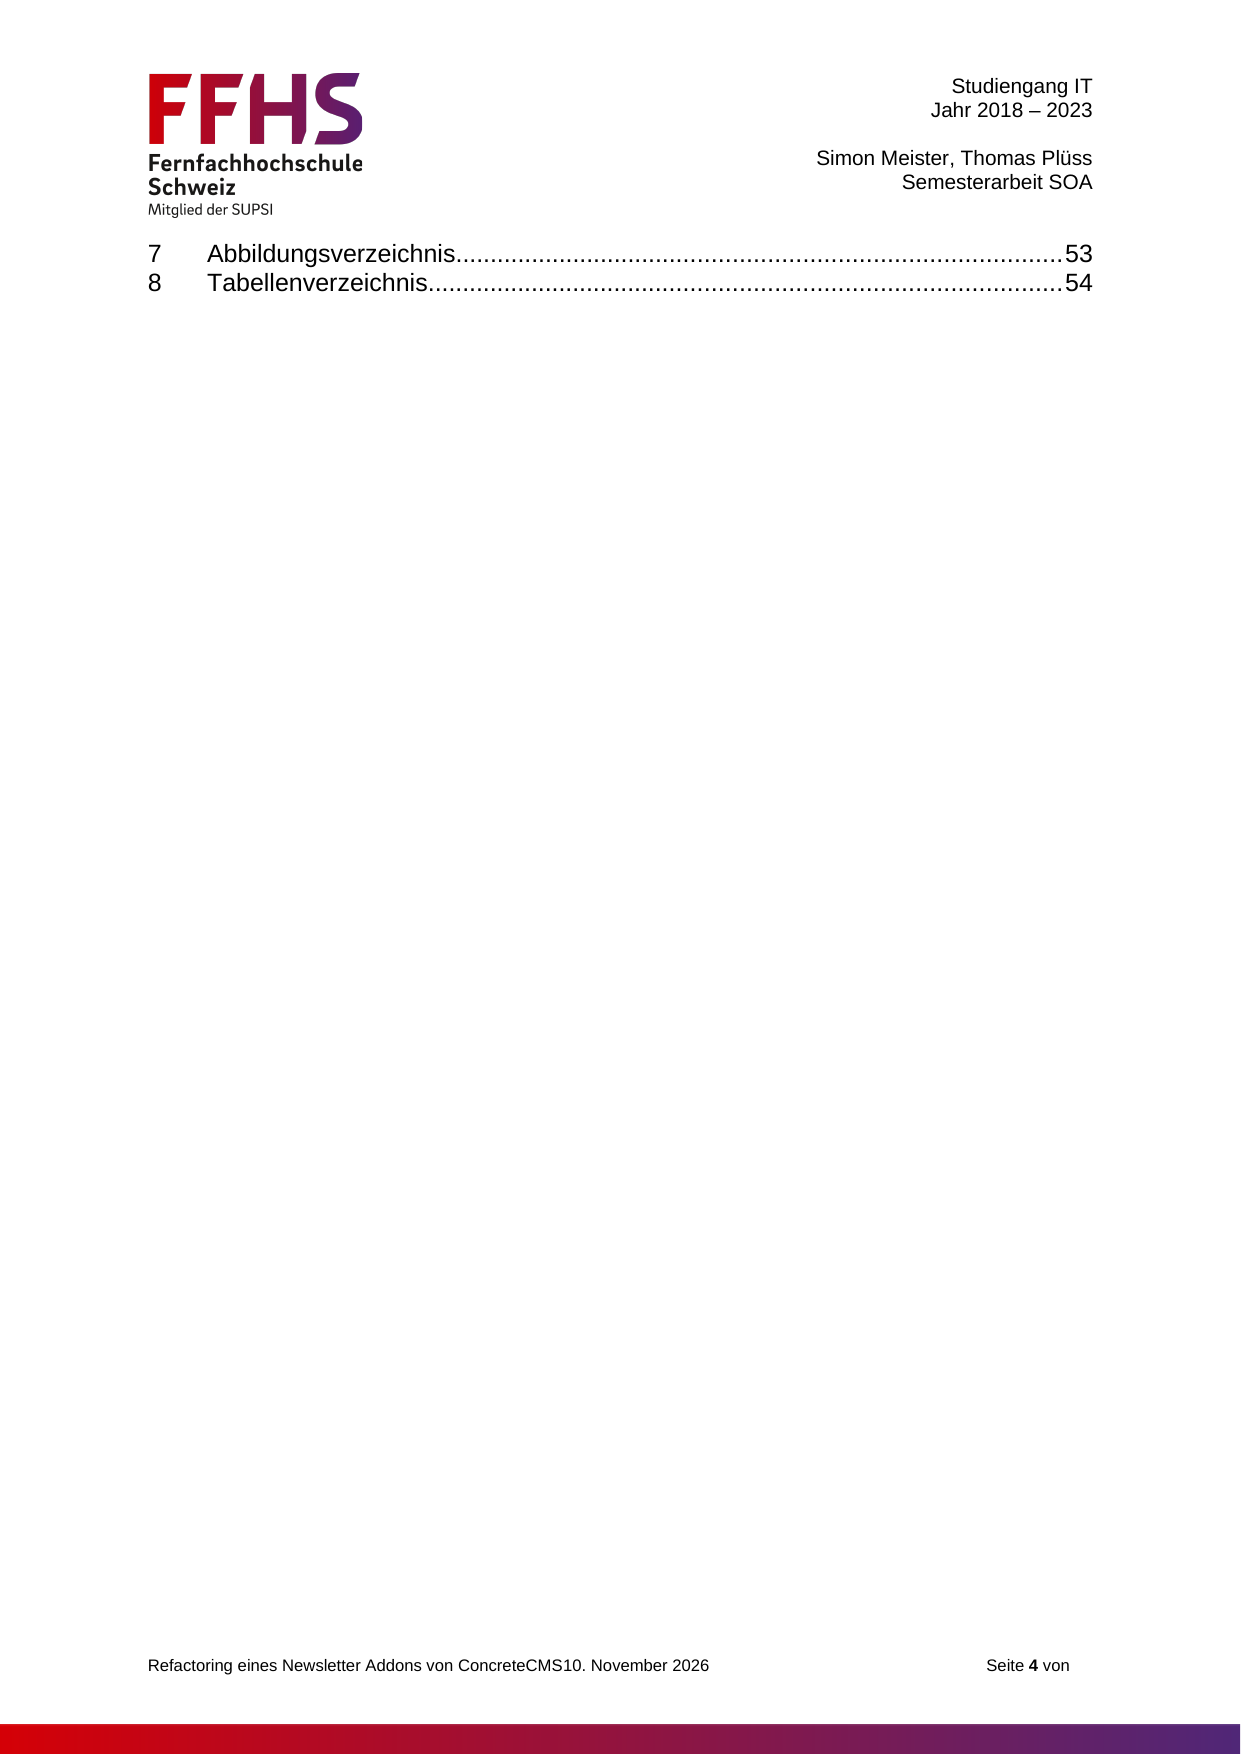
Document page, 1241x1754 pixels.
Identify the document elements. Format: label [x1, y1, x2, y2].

picture [0, 1724, 1241, 1754]
picture [148, 73, 363, 218]
